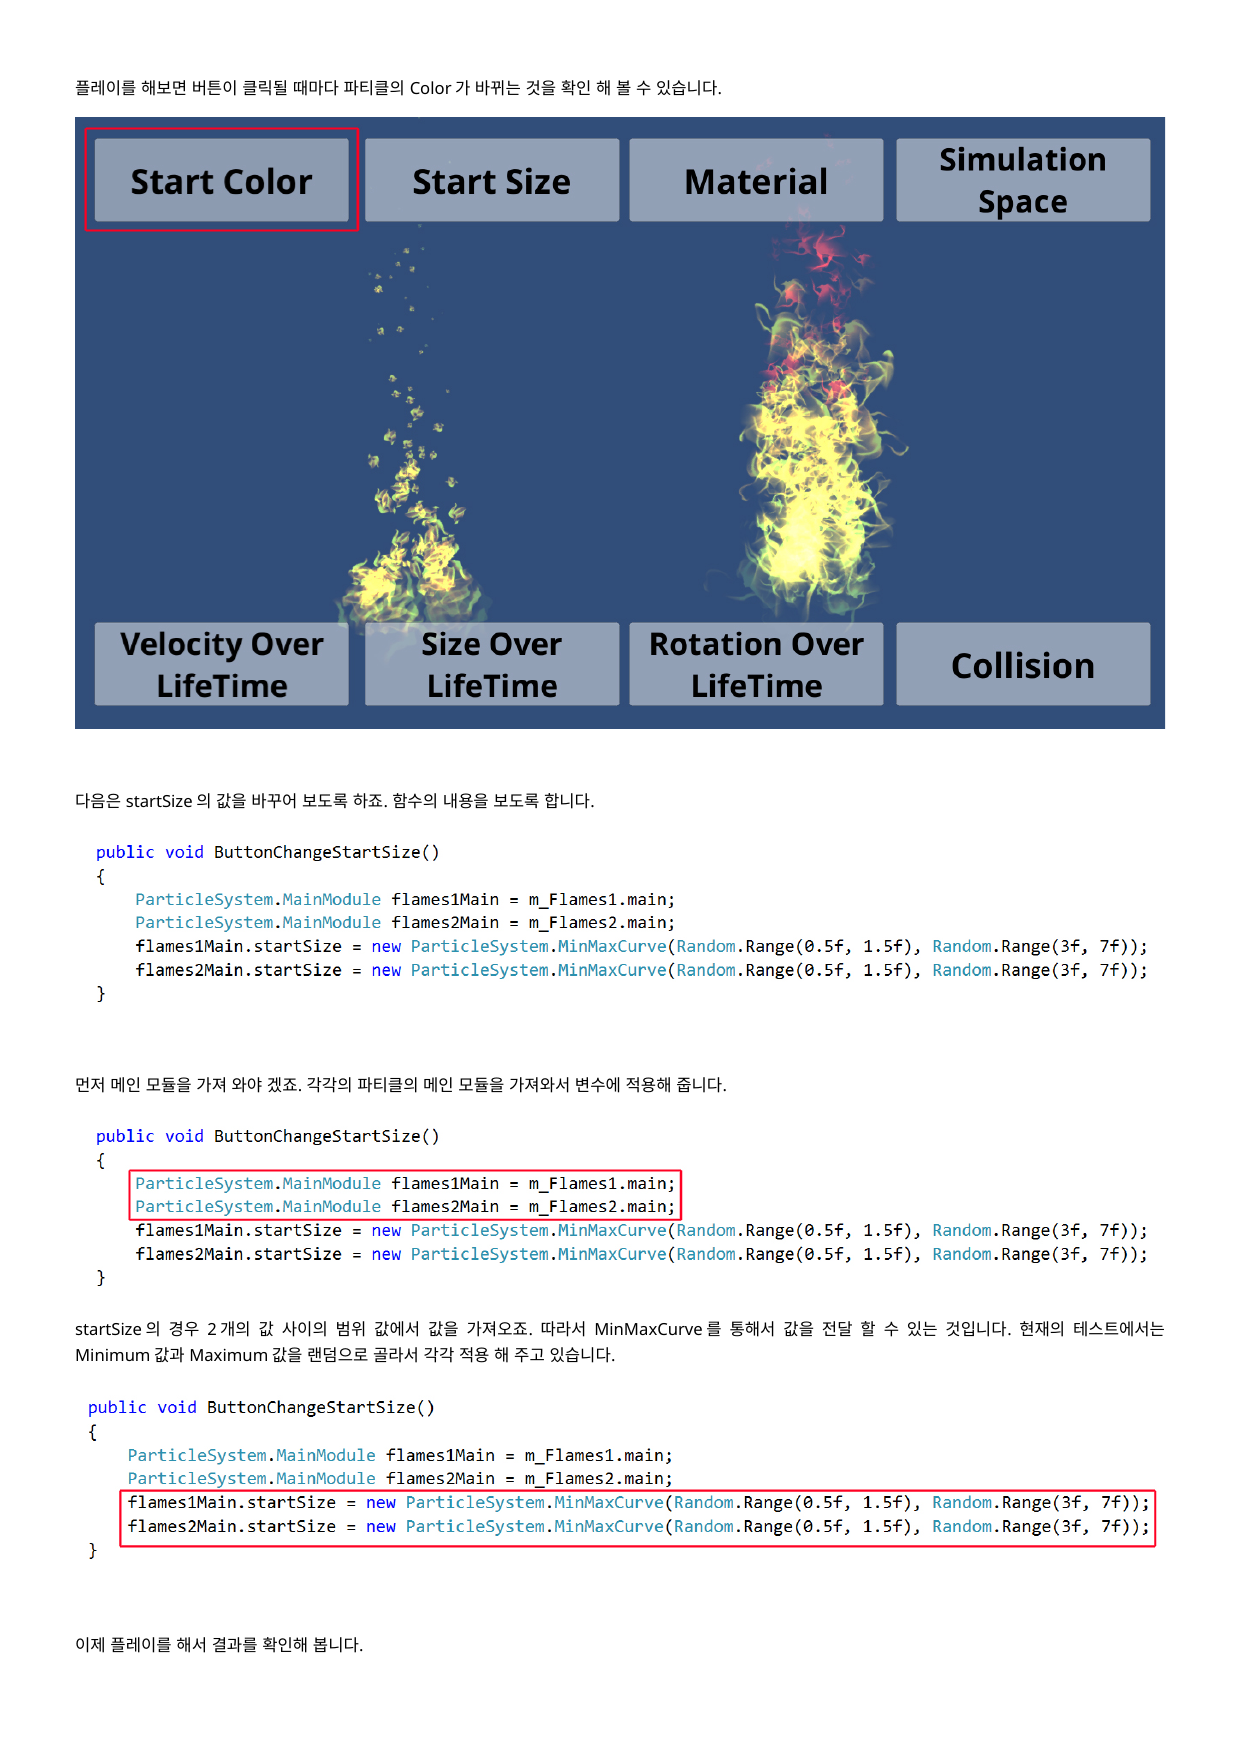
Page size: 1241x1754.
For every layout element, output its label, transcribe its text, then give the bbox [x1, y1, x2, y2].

picture [75, 1115, 1166, 1297]
text 다음은 startSize의 값을 바꾸어 보도록 하죠. 함수의 내용을 보도록 합니다. [75, 788, 1165, 813]
picture [75, 117, 1166, 729]
text 플레이를 해보면 버튼이 클릭될 때마다 파티클의 Color가 바뀌는 것을 확인 해 볼 수 있습니다. [75, 75, 1165, 99]
text 이제 플레이를 해서 결과를 확인해 봅니다. [75, 1632, 1165, 1656]
picture [75, 1384, 1166, 1572]
text startSize의 경우 2개의 값 사이의 범위 값에서 값을 가져오죠. 따라서 MinMaxCurve를 통해서 값을 전달 할 수 있는 것입니다. 현재의 테스트에서는 Minimum값과 Maximum값을 랜덤으로 골라서 각각 적용 해 주고 있습니다. [75, 1316, 1165, 1366]
picture [75, 831, 1166, 1013]
text 먼저 메인 모듈을 가져 와야 겠죠. 각각의 파티클의 메인 모듈을 가져와서 변수에 적용해 줍니다. [75, 1072, 1165, 1097]
